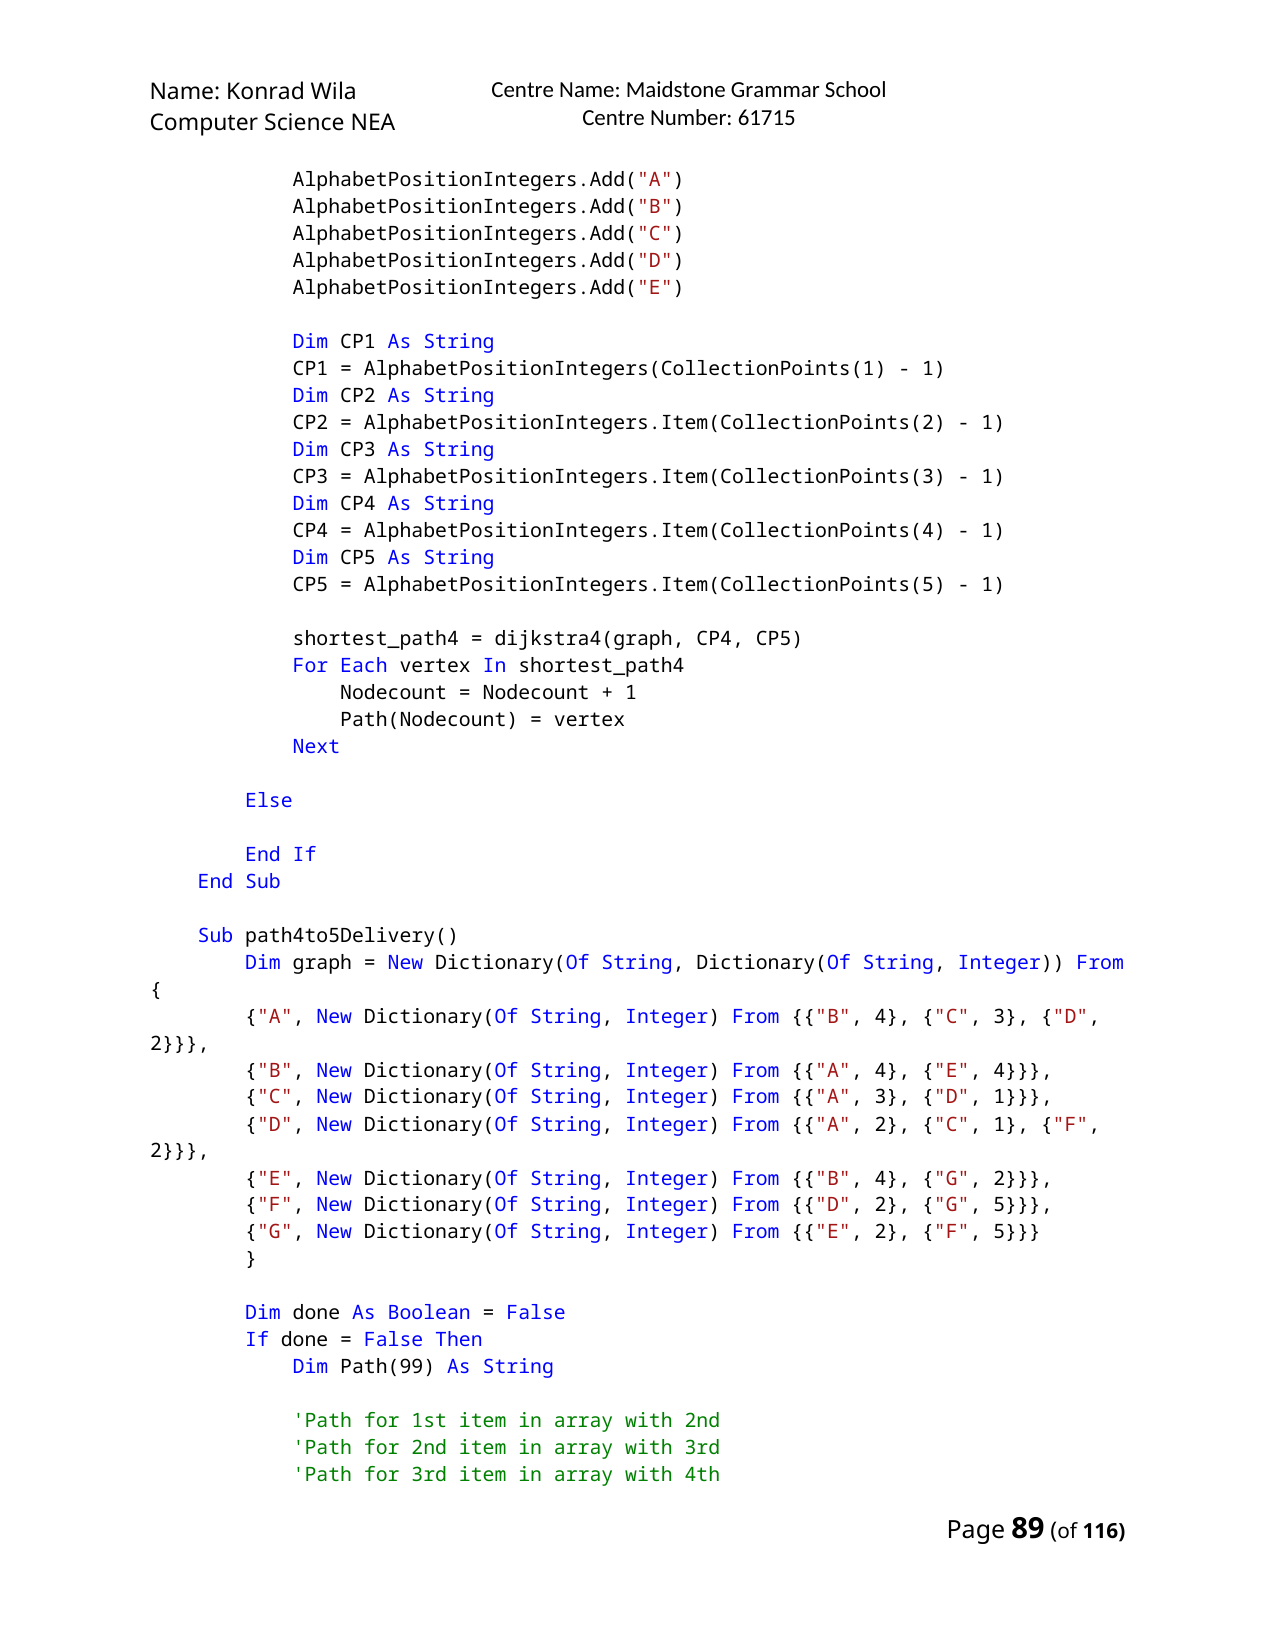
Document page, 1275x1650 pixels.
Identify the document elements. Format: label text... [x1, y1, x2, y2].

text Next [150, 732, 1125, 759]
text AlphabetPositionIntegers.Add("E") [150, 273, 1125, 300]
text Dim Path(99) As String [150, 1353, 1125, 1379]
text Sub path4to5Delivery() [150, 921, 1125, 948]
text AlphabetPositionIntegers.Add("B") [150, 192, 1125, 219]
text 'Path for 1st item in array with 2nd [150, 1407, 1125, 1433]
text Dim CP5 As String [150, 543, 1125, 570]
text {"E", New Dictionary(Of String, Integer) From {{"B", 4}, {"G", 2}}}, [150, 1164, 1125, 1191]
text Dim CP2 As String [150, 381, 1125, 408]
text {"A", New Dictionary(Of String, Integer) From {{"B", 4}, {"C", 3}, {"D", 2}}}, [150, 1002, 1125, 1056]
text For Each vertex In shortest_path4 [150, 651, 1125, 678]
text shortest_path4 = dijkstra4(graph, CP4, CP5) [150, 624, 1125, 651]
text If done = False Then [150, 1326, 1125, 1353]
text Dim graph = New Dictionary(Of String, Dictionary(Of String, Integer)) From { [150, 948, 1125, 1002]
text Nodecount = Nodecount + 1 [150, 678, 1125, 705]
text Else [150, 786, 1125, 813]
text } [150, 1245, 1125, 1272]
text {"D", New Dictionary(Of String, Integer) From {{"A", 2}, {"C", 1}, {"F", 2}}}, [150, 1110, 1125, 1164]
text {"C", New Dictionary(Of String, Integer) From {{"A", 3}, {"D", 1}}}, [150, 1083, 1125, 1110]
text CP1 = AlphabetPositionIntegers(CollectionPoints(1) - 1) [150, 354, 1125, 381]
text {"B", New Dictionary(Of String, Integer) From {{"A", 4}, {"E", 4}}}, [150, 1056, 1125, 1083]
text Dim CP3 As String [150, 435, 1125, 462]
text {"F", New Dictionary(Of String, Integer) From {{"D", 2}, {"G", 5}}}, [150, 1191, 1125, 1218]
text {"G", New Dictionary(Of String, Integer) From {{"E", 2}, {"F", 5}}} [150, 1218, 1125, 1245]
text CP5 = AlphabetPositionIntegers.Item(CollectionPoints(5) - 1) [150, 570, 1125, 597]
text Path(Nodecount) = vertex [150, 705, 1125, 732]
text Dim CP4 As String [150, 489, 1125, 516]
text Dim CP1 As String [150, 327, 1125, 354]
text CP2 = AlphabetPositionIntegers.Item(CollectionPoints(2) - 1) [150, 408, 1125, 435]
text CP3 = AlphabetPositionIntegers.Item(CollectionPoints(3) - 1) [150, 462, 1125, 489]
text CP4 = AlphabetPositionIntegers.Item(CollectionPoints(4) - 1) [150, 516, 1125, 543]
text Dim done As Boolean = False [150, 1299, 1125, 1326]
text End Sub [150, 867, 1125, 894]
text 'Path for 2nd item in array with 3rd [150, 1433, 1125, 1461]
text AlphabetPositionIntegers.Add("D") [150, 246, 1125, 273]
text AlphabetPositionIntegers.Add("A") [150, 166, 1125, 192]
text End If [150, 840, 1125, 867]
text 'Path for 3rd item in array with 4th [150, 1461, 1125, 1487]
text AlphabetPositionIntegers.Add("C") [150, 219, 1125, 246]
